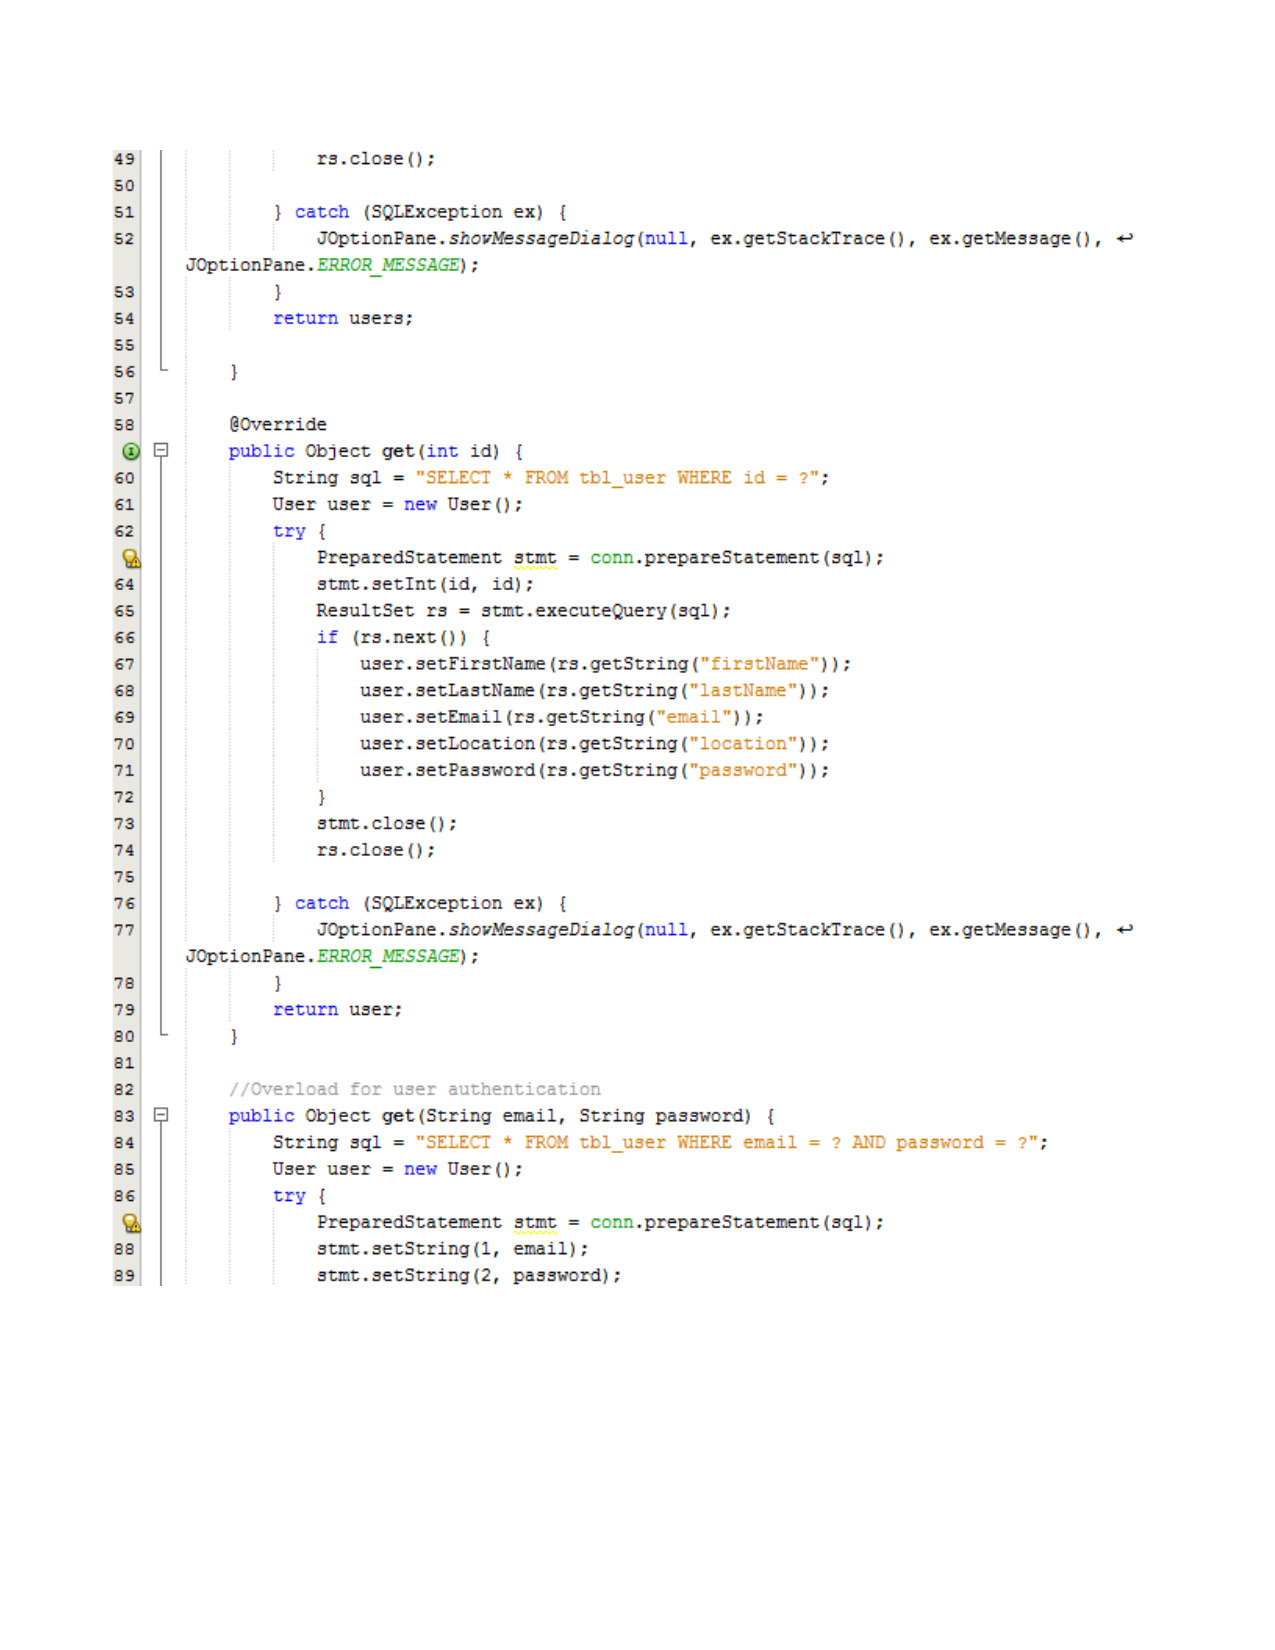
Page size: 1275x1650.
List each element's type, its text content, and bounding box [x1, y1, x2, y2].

picture [112, 150, 1136, 1286]
